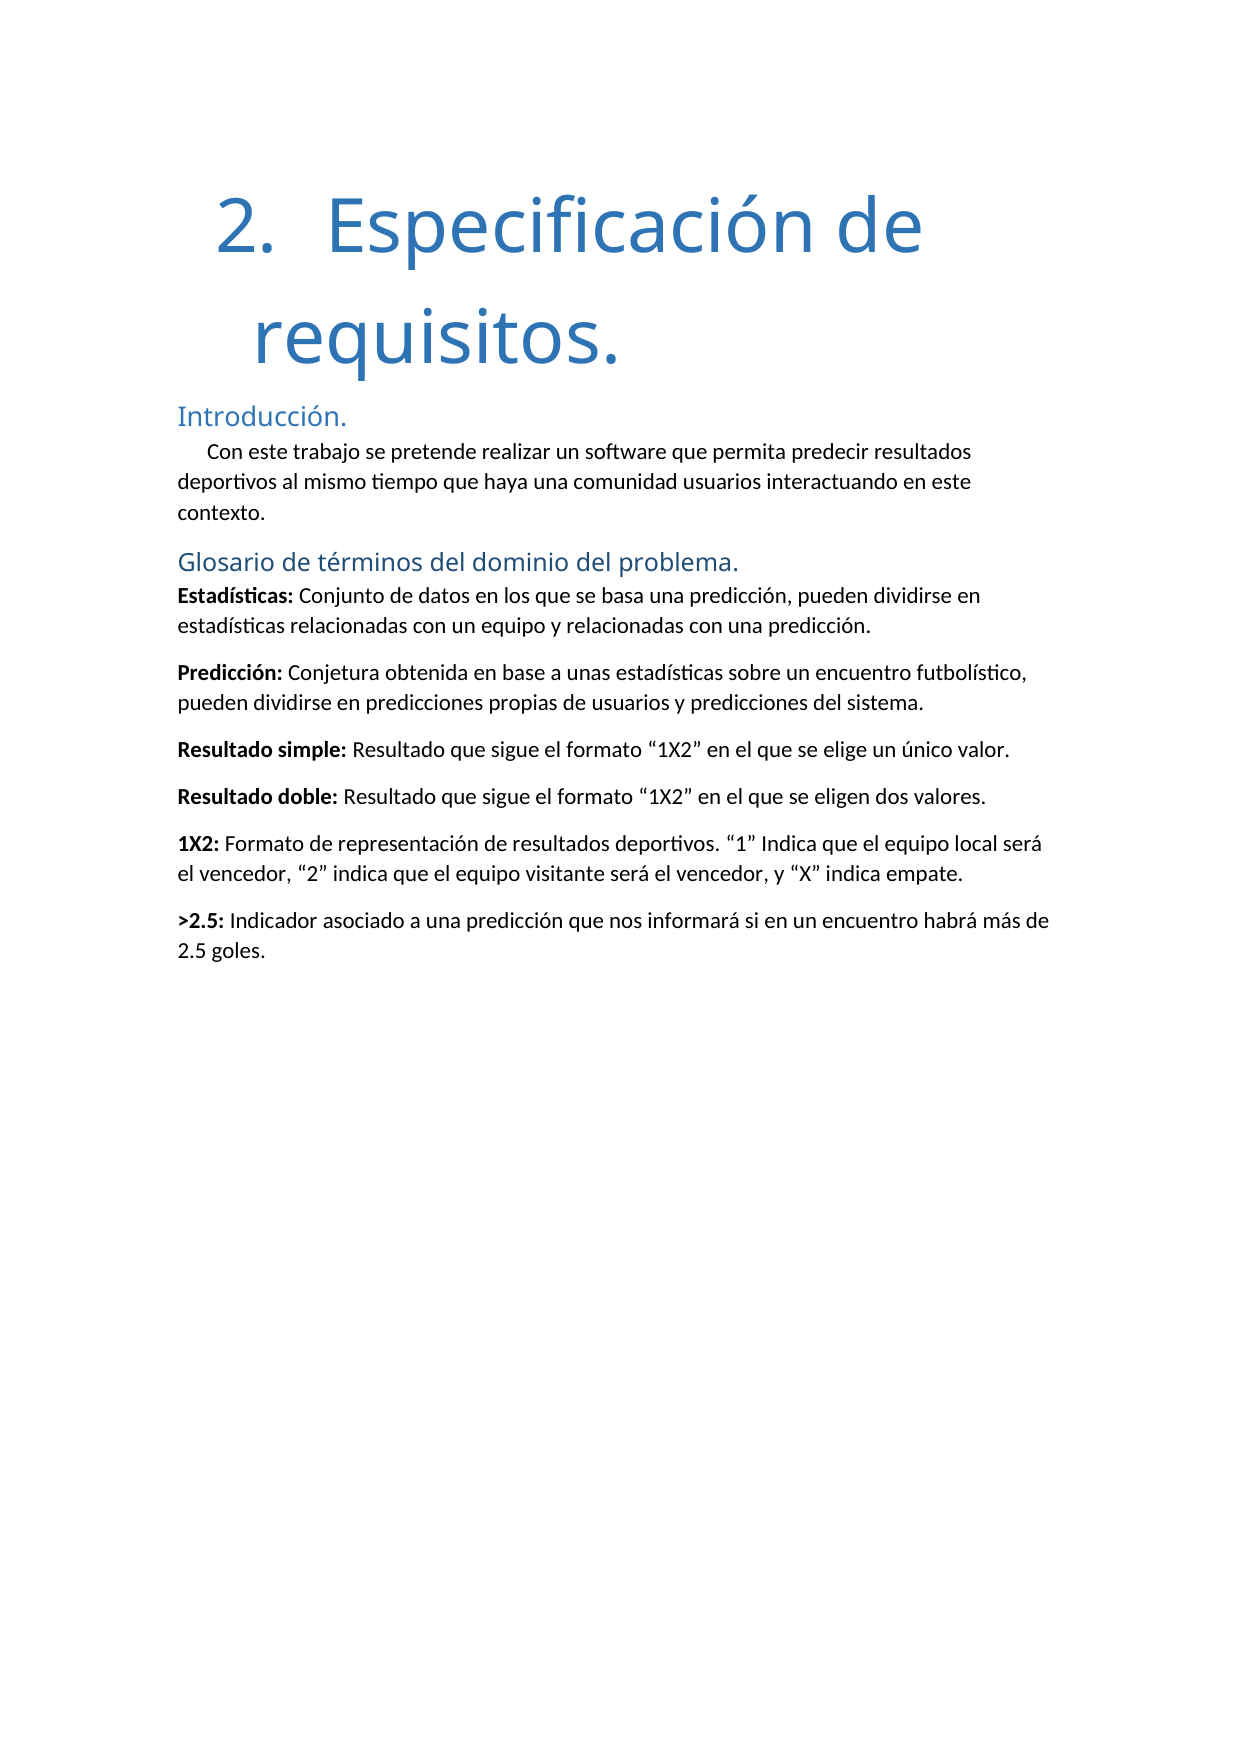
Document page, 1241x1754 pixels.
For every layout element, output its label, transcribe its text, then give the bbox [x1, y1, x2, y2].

text 1X2: Formato de representación de resultados deportivos. “1” Indica que el equipo local será el vencedor, “2” indica que el equipo visitante será el vencedor, y “X” indica empate. [177, 829, 1063, 887]
text Resultado simple: Resultado que sigue el formato “1X2” en el que se elige un único valor. [177, 735, 1063, 763]
text Estadísticas: Conjunto de datos en los que se basa una predicción, pueden dividirse en estadísticas relacionadas con un equipo y relacionadas con una predicción. [177, 581, 1063, 639]
text Con este trabajo se pretende realizar un software que permita predecir resultados deportivos al mismo tiempo que haya una comunidad usuarios interactuando en este contexto. [177, 437, 1063, 526]
text Especificación de requisitos. [215, 173, 1063, 385]
text >2.5: Indicador asociado a una predicción que nos informará si en un encuentro habrá más de 2.5 goles. [177, 906, 1063, 964]
text Resultado doble: Resultado que sigue el formato “1X2” en el que se eligen dos valores. [177, 782, 1063, 810]
text Predicción: Conjetura obtenida en base a unas estadísticas sobre un encuentro futbolístico, pueden dividirse en predicciones propias de usuarios y predicciones del sistema. [177, 658, 1063, 717]
subtitle Introducción. [177, 397, 1063, 434]
subtitle Glosario de términos del dominio del problema. [177, 544, 1063, 578]
